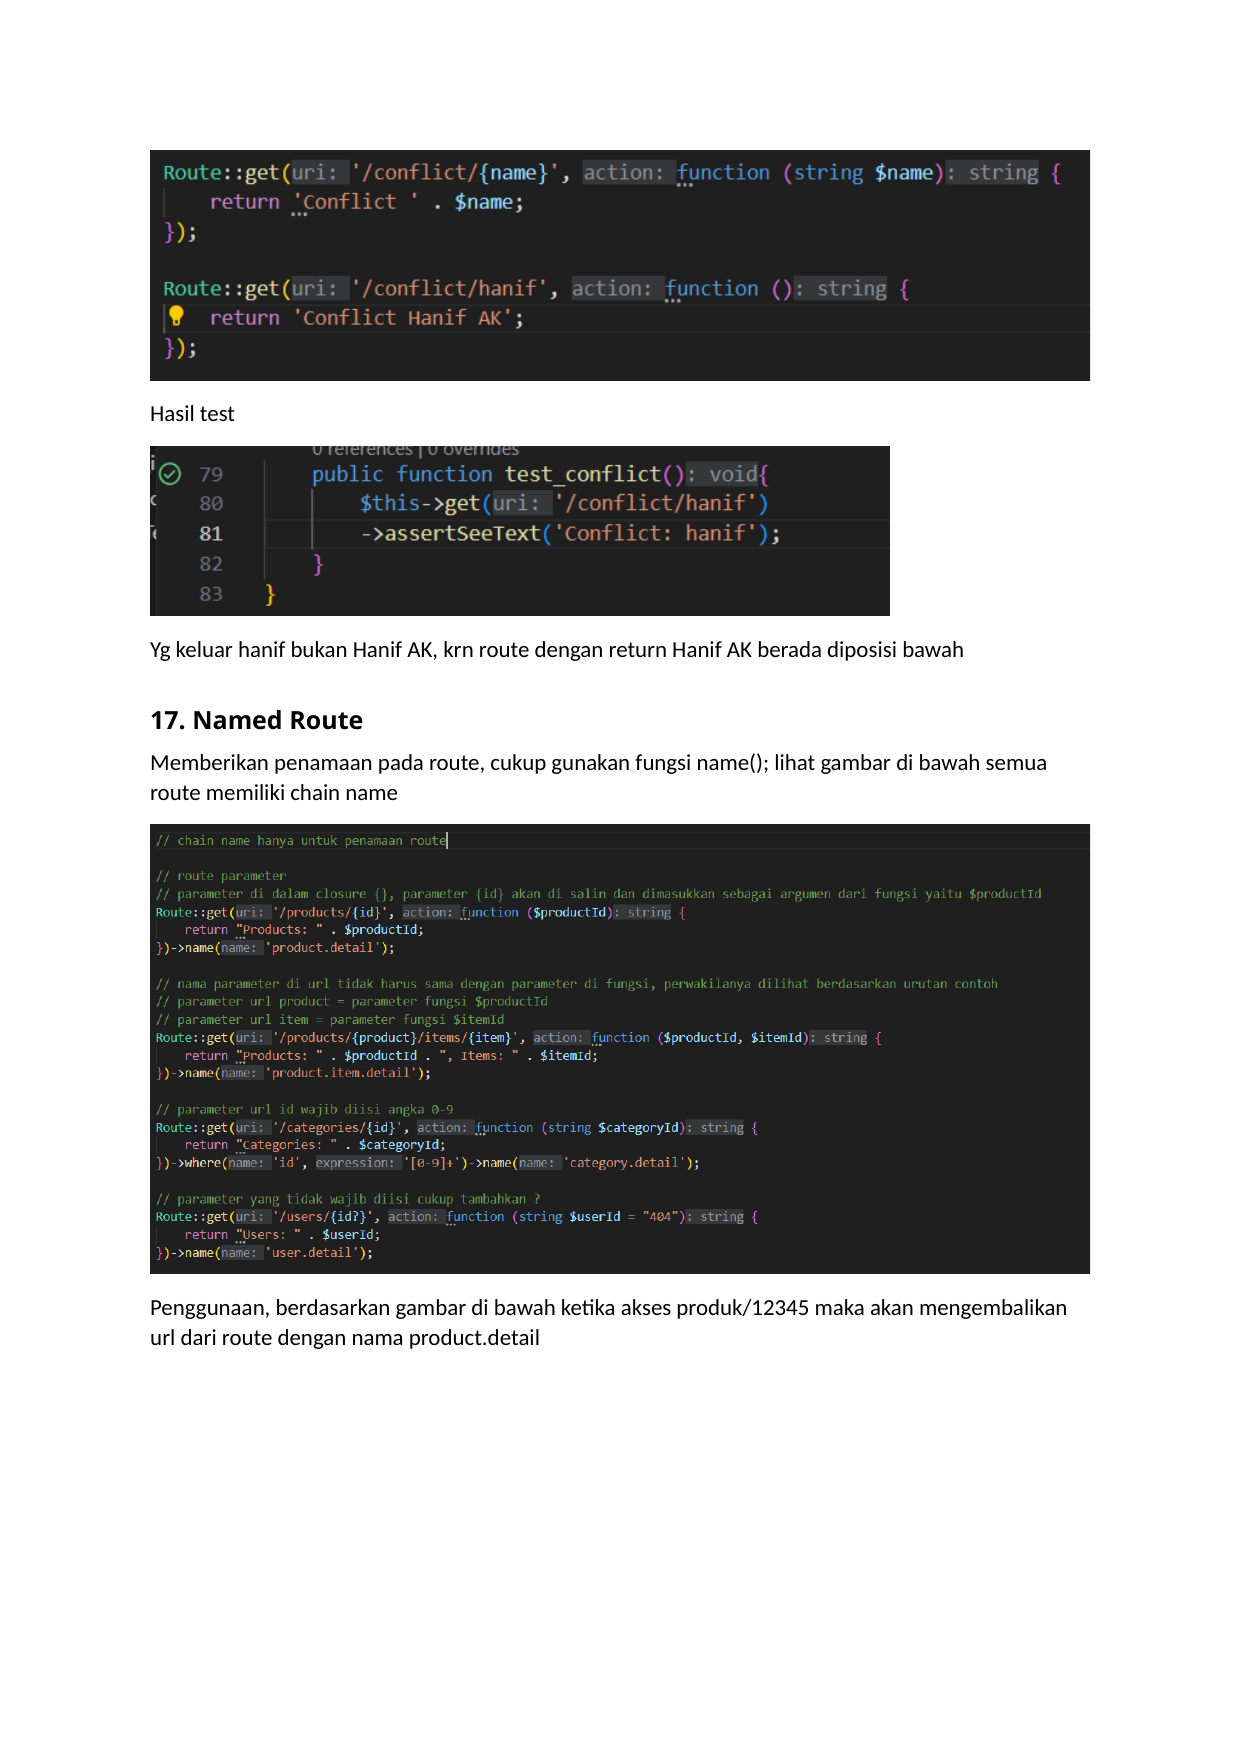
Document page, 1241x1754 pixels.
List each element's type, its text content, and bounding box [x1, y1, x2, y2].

text Memberikan penamaan pada route, cukup gunakan fungsi name(); lihat gambar di bawah semua route memiliki chain name [150, 748, 1090, 806]
text Hasil test [150, 399, 1090, 427]
subtitle 17. Named Route [150, 702, 1090, 737]
picture [150, 150, 1091, 381]
text Yg keluar hanif bukan Hanif AK, krn route dengan return Hanif AK berada diposisi bawah [150, 635, 1090, 663]
picture [150, 446, 890, 616]
picture [150, 824, 1091, 1274]
text Penggunaan, berdasarkan gambar di bawah ketika akses produk/12345 maka akan mengembalikan url dari route dengan nama product.detail [150, 1293, 1090, 1351]
